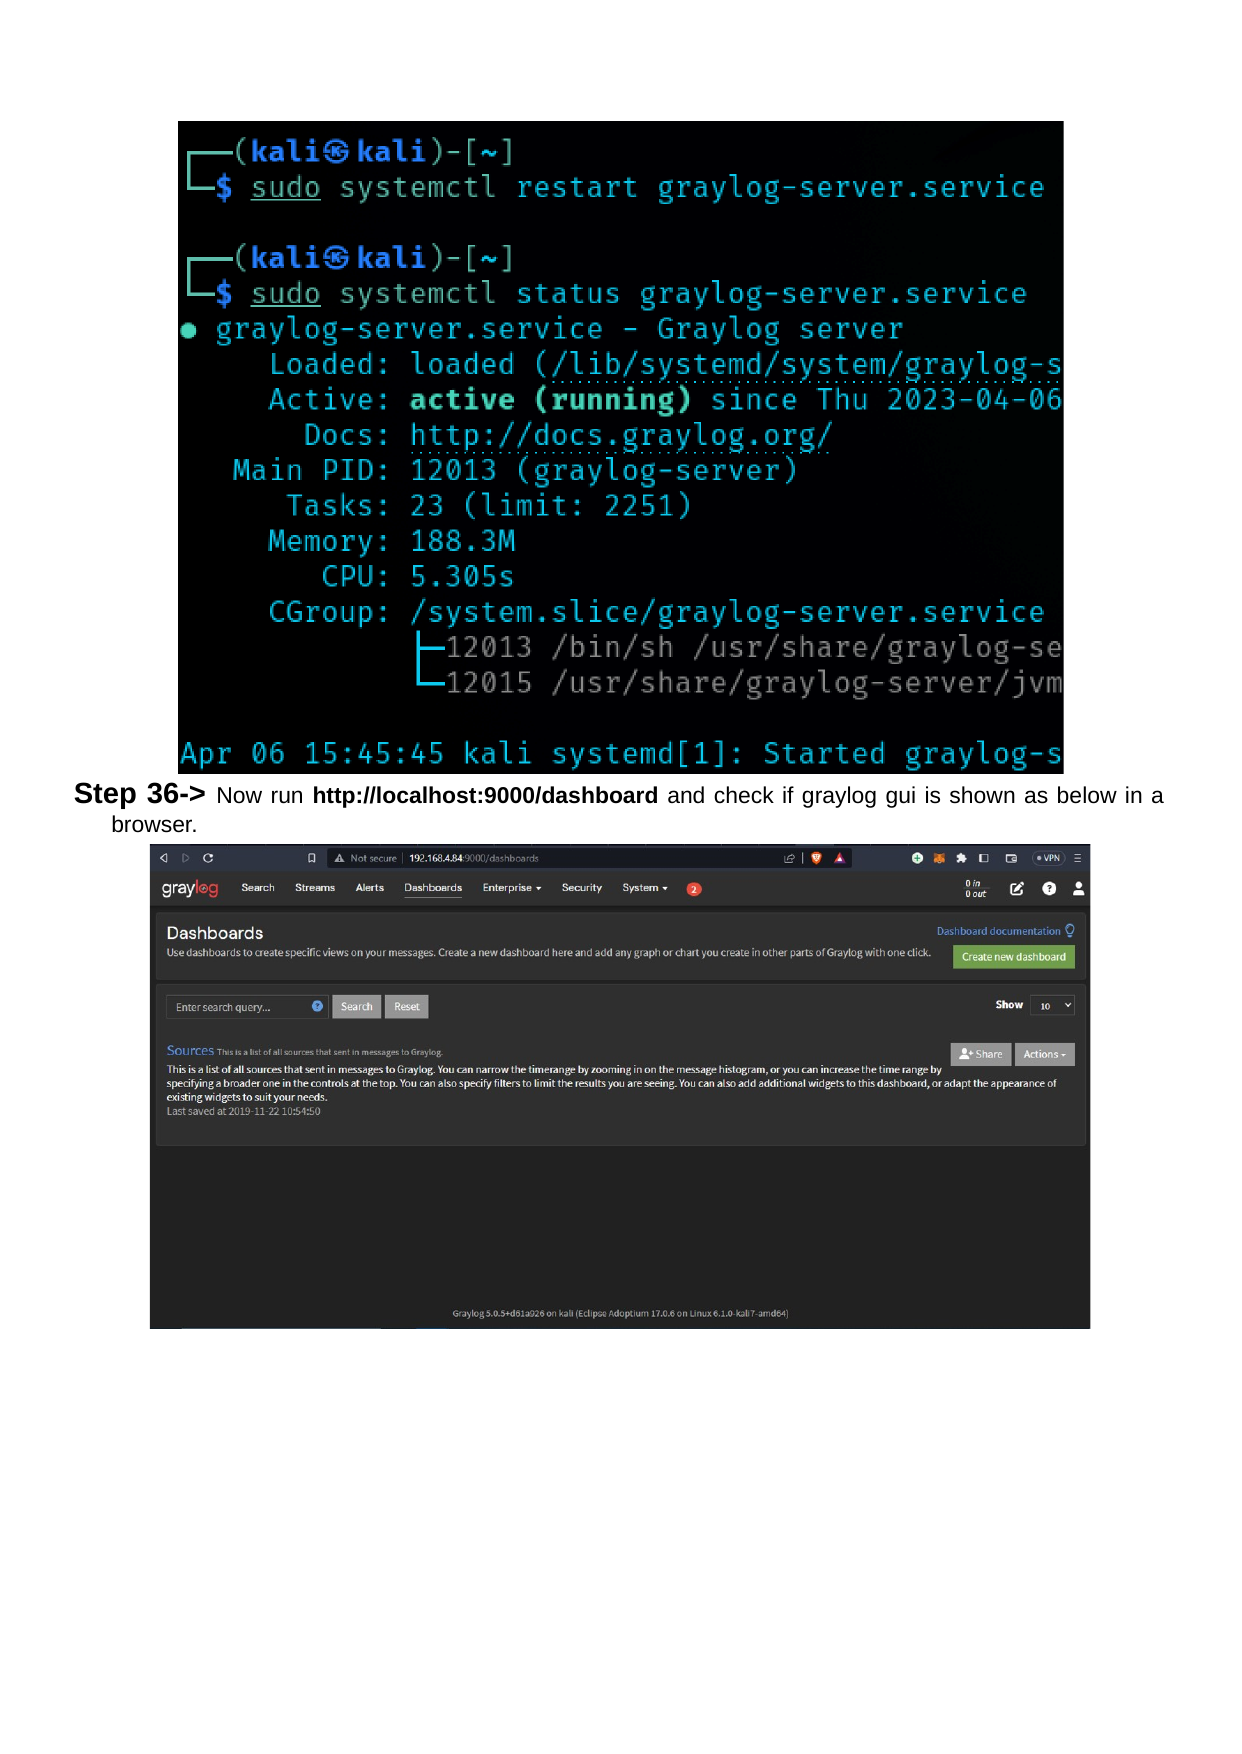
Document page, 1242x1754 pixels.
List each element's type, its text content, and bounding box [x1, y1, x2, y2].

picture [177, 120, 1064, 774]
text Step 36-> Now run http://localhost:9000/dashboard and check if graylog gui is shown as below in a browser. [73, 776, 1165, 838]
picture [149, 844, 1091, 1329]
